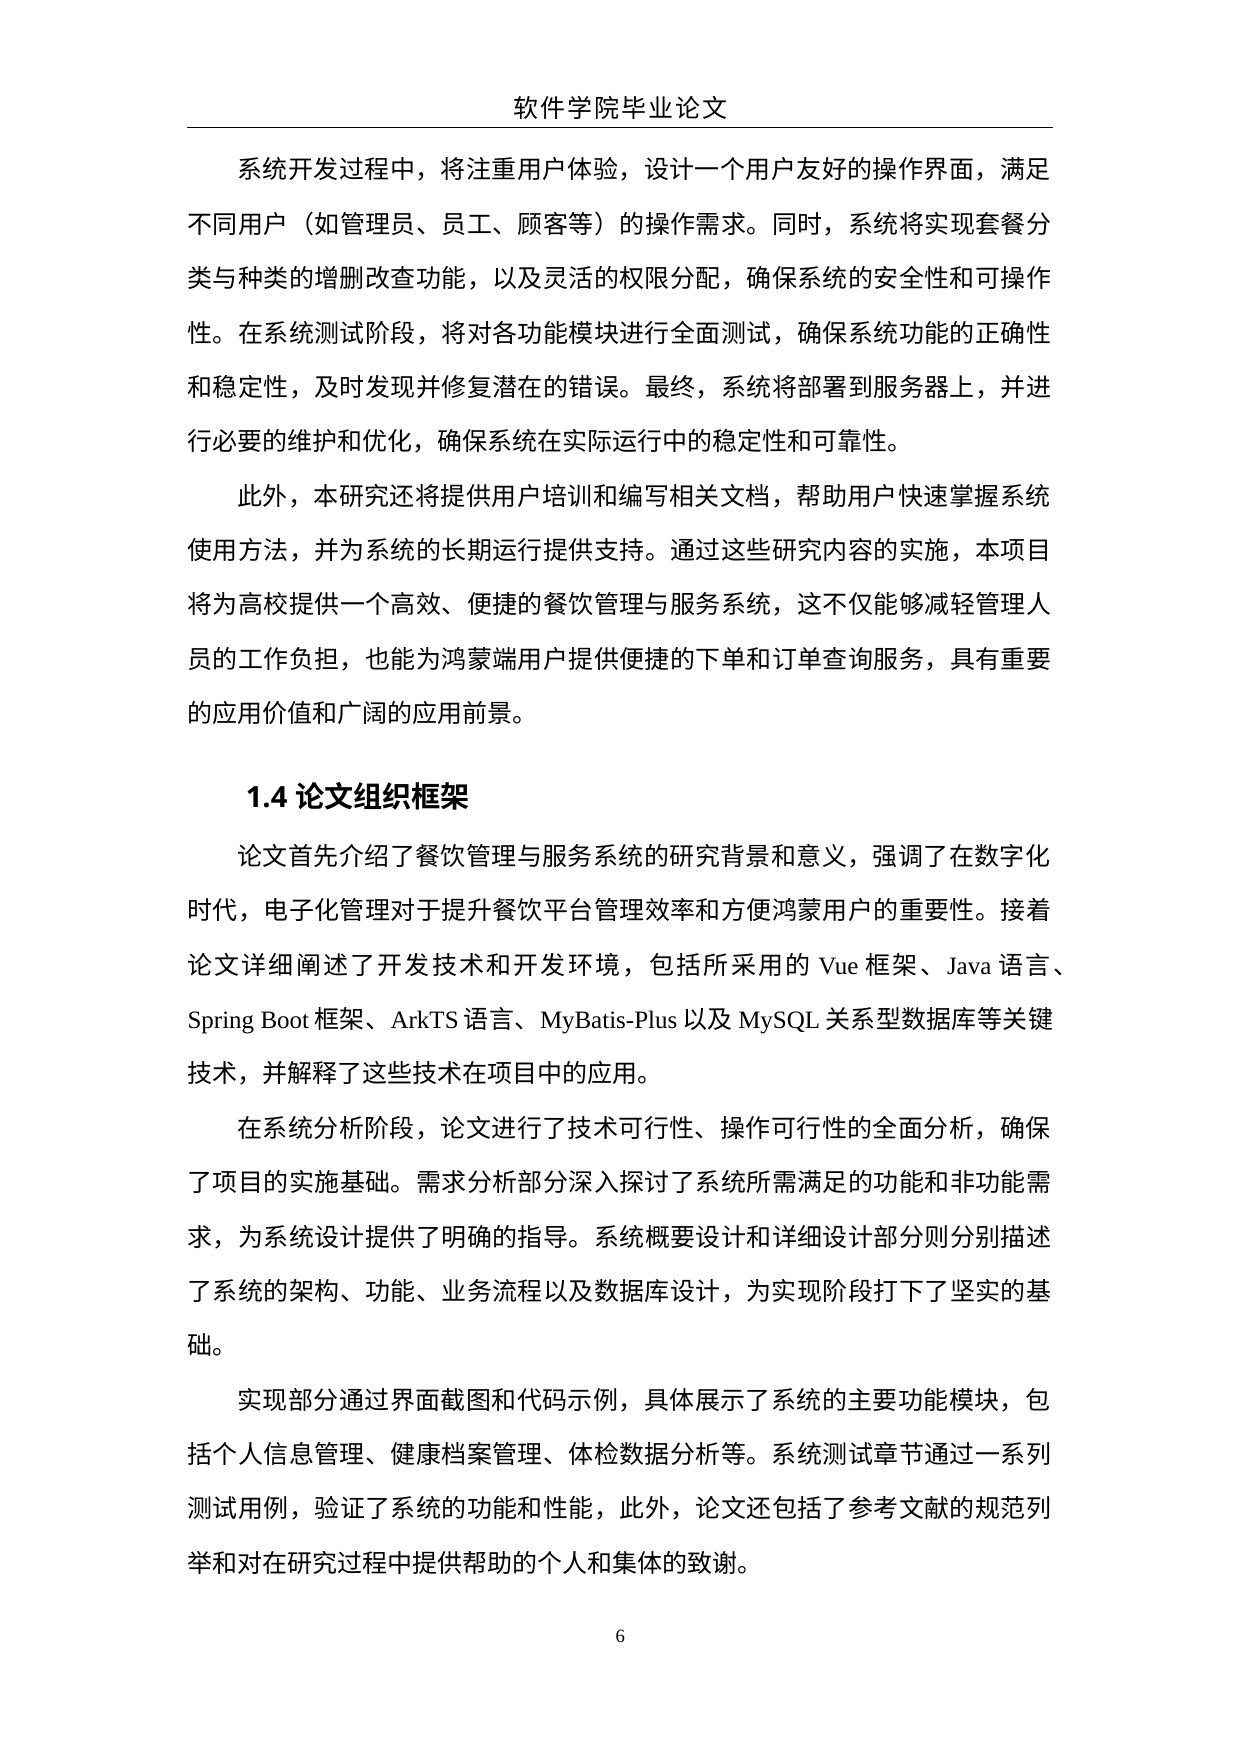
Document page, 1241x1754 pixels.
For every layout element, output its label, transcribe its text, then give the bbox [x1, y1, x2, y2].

text 系统开发过程中，将注重用户体验，设计一个用户友好的操作界面，满足不同用户（如管理员、员工、顾客等）的操作需求。同时，系统将实现套餐分类与种类的增删改查功能，以及灵活的权限分配，确保系统的安全性和可操作性。在系统测试阶段，将对各功能模块进行全面测试，确保系统功能的正确性和稳定性，及时发现并修复潜在的错误。最终，系统将部署到服务器上，并进行必要的维护和优化，确保系统在实际运行中的稳定性和可靠性。 [187, 150, 1053, 458]
text 1.4 论文组织框架 [187, 773, 1053, 816]
text 实现部分通过界面截图和代码示例，具体展示了系统的主要功能模块，包括个人信息管理、健康档案管理、体检数据分析等。系统测试章节通过一系列测试用例，验证了系统的功能和性能，此外，论文还包括了参考文献的规范列举和对在研究过程中提供帮助的个人和集体的致谢。 [187, 1380, 1053, 1579]
text 在系统分析阶段，论文进行了技术可行性、操作可行性的全面分析，确保了项目的实施基础。需求分析部分深入探讨了系统所需满足的功能和非功能需求，为系统设计提供了明确的指导。系统概要设计和详细设计部分则分别描述了系统的架构、功能、业务流程以及数据库设计，为实现阶段打下了坚实的基础。 [187, 1108, 1053, 1362]
text 此外，本研究还将提供用户培训和编写相关文档，帮助用户快速掌握系统使用方法，并为系统的长期运行提供支持。通过这些研究内容的实施，本项目将为高校提供一个高效、便捷的餐饮管理与服务系统，这不仅能够减轻管理人员的工作负担，也能为鸿蒙端用户提供便捷的下单和订单查询服务，具有重要的应用价值和广阔的应用前景。 [187, 476, 1053, 730]
text 论文首先介绍了餐饮管理与服务系统的研究背景和意义，强调了在数字化时代，电子化管理对于提升餐饮平台管理效率和方便鸿蒙用户的重要性。接着，论文详细阐述了开发技术和开发环境，包括所采用的Vue框架、Java语言、Spring Boot框架、ArkTS语言、MyBatis-Plus以及MySQL关系型数据库等关键技术，并解释了这些技术在项目中的应用。 [187, 836, 1053, 1090]
